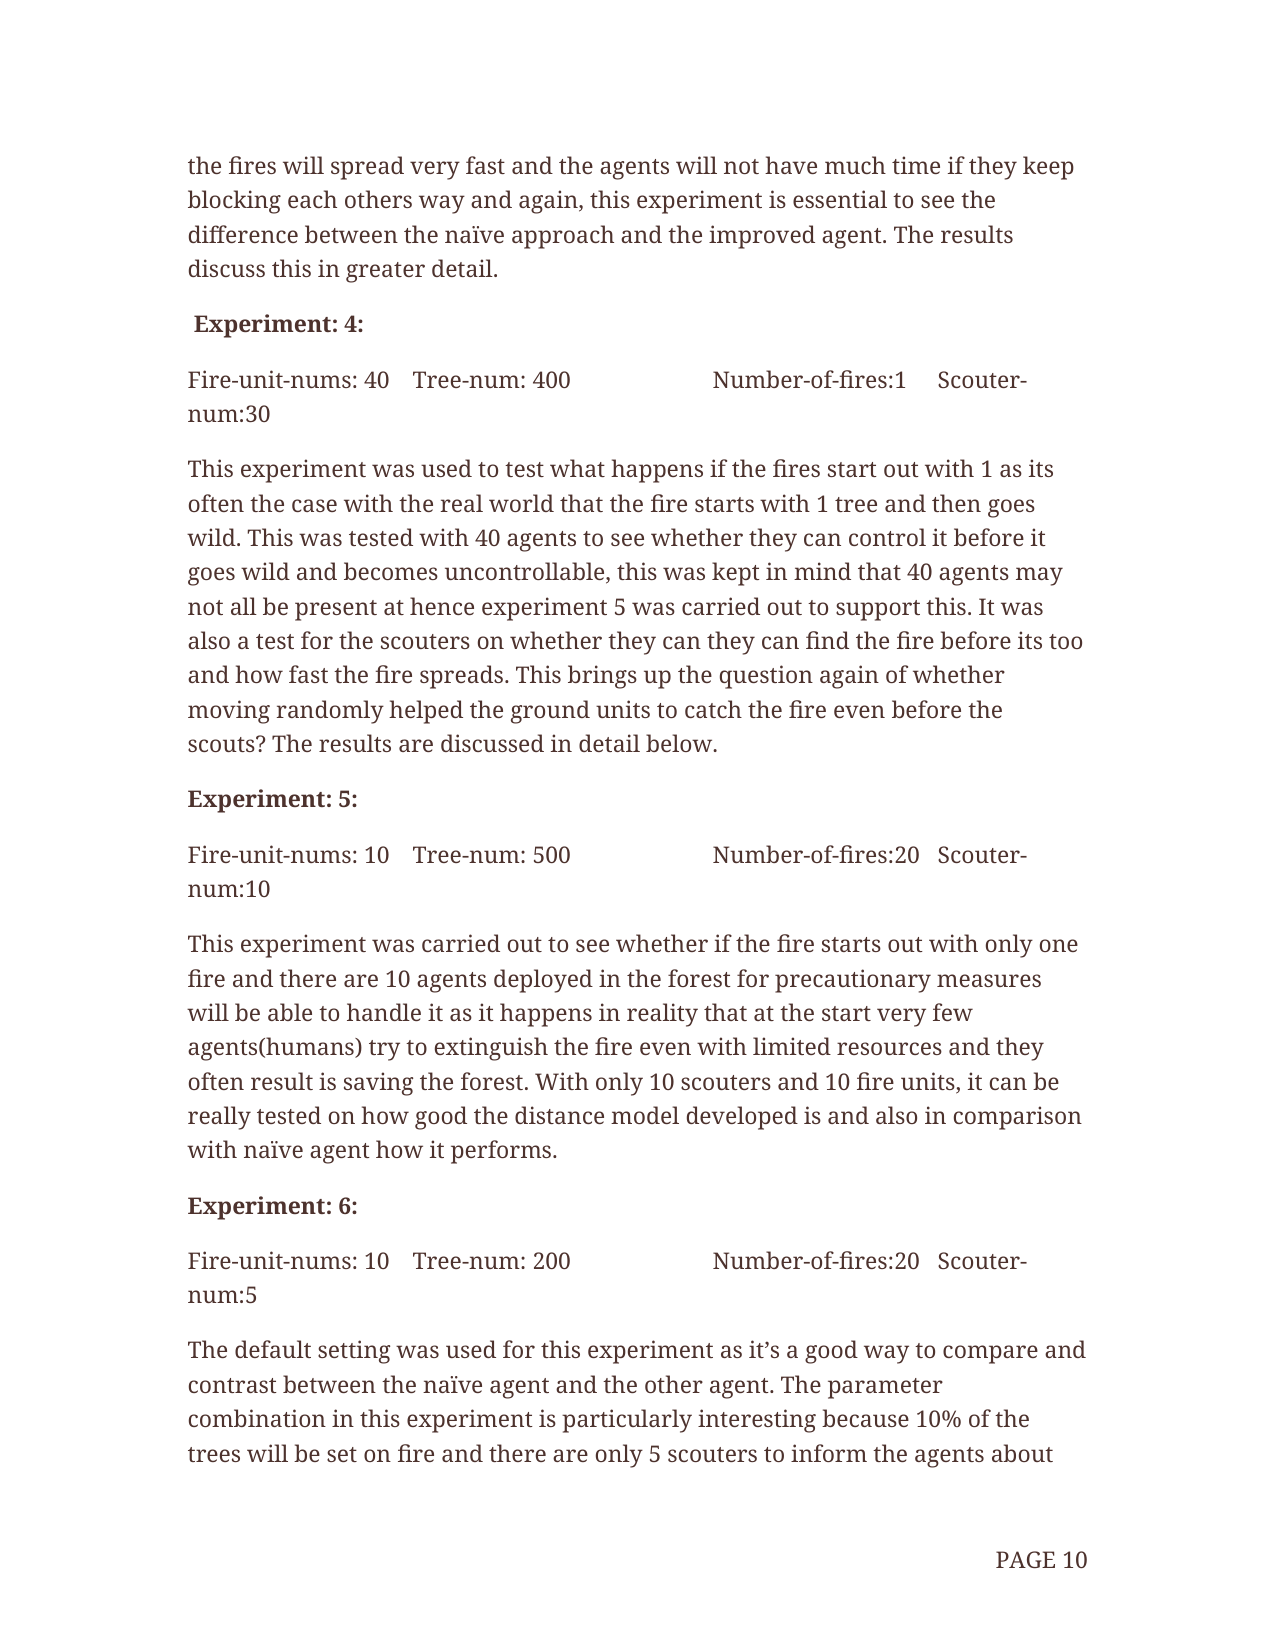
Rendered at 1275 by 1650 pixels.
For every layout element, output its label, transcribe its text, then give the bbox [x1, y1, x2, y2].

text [187, 1334, 1087, 1469]
text Experiment: 5: [187, 783, 1087, 814]
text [187, 150, 1087, 284]
text Experiment: 6: [187, 1189, 1087, 1221]
text Fire-unit-nums: 10 Tree-num: 200 Number-of-fires:20 Scouter-num:5 [187, 1245, 1087, 1310]
text Experiment: 4: [187, 308, 1087, 339]
text Fire-unit-nums: 40 Tree-num: 400 Number-of-fires:1 Scouter-num:30 [187, 363, 1087, 429]
text This experiment was carried out to see whether if the fire starts out with only one fire and there are 10 agents deployed in the forest for precautionary measures will be able to handle it as it happens in reality that at the start very few agents(humans) try to extinguish the fire even with limited resources and they often result is saving the forest. With only 10 scouters and 10 fire units, it can be really tested on how good the distance model developed is and also in comparison with naïve agent how it performs. [187, 928, 1087, 1166]
text This experiment was used to test what happens if the fires start out with 1 as its often the case with the real world that the fire starts with 1 tree and then goes wild. This was tested with 40 agents to see whether they can control it before it goes wild and becomes uncontrollable, this was kept in mind that 40 agents may not all be present at hence experiment 5 was carried out to support this. It was also a test for the scouters on whether they can they can find the fire before its too and how fast the fire spreads. This brings up the question again of whether moving randomly helped the ground units to catch the fire even before the scouts? The results are discussed in detail below. [187, 453, 1087, 759]
text Fire-unit-nums: 10 Tree-num: 500 Number-of-fires:20 Scouter-num:10 [187, 838, 1087, 904]
